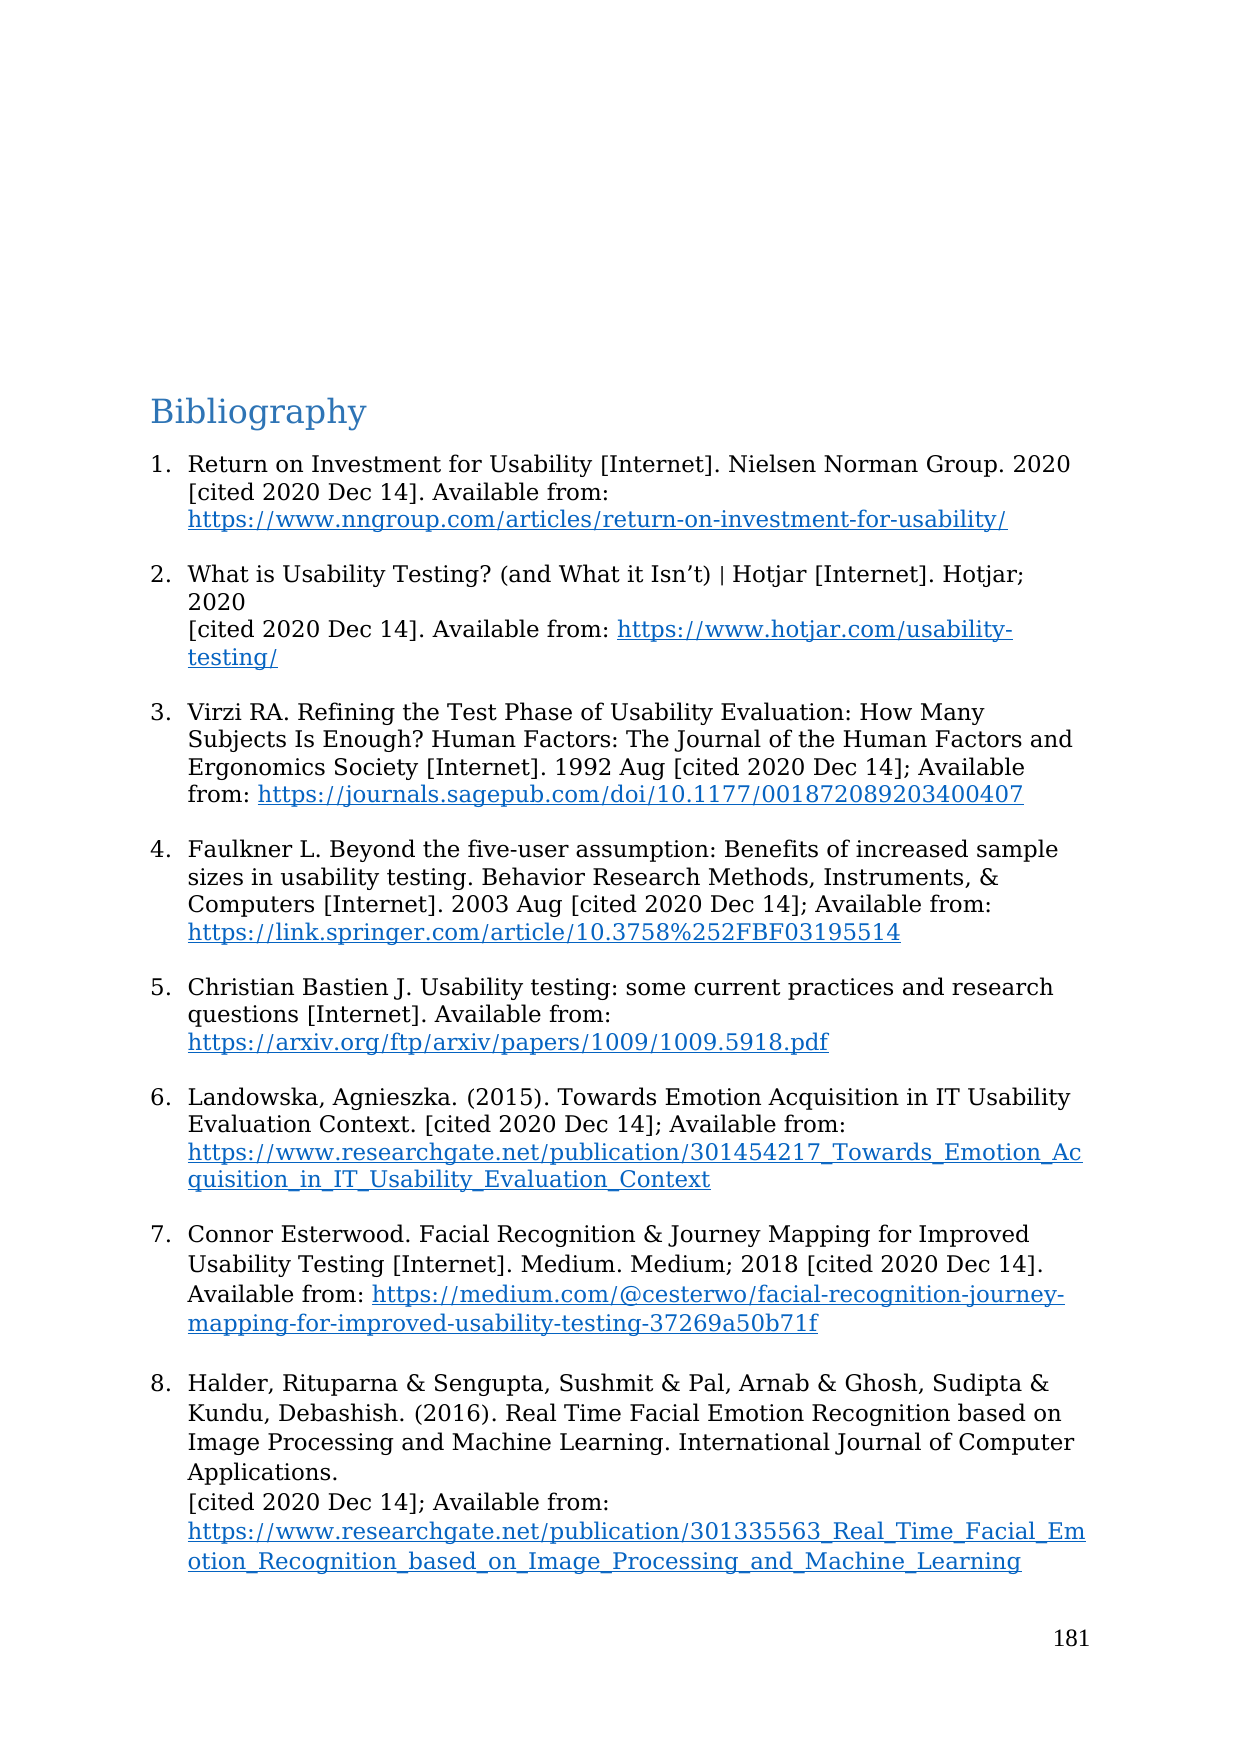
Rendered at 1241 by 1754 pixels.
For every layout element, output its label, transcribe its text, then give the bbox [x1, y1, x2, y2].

list Christian Bastien J. Usability testing: some current practices and research questions [Internet]. Available from: https://arxiv.org/ftp/arxiv/papers/1009/1009.5918.pdf [150, 973, 1090, 1055]
list Connor Esterwood. Facial Recognition & Journey Mapping for Improved Usability Testing [Internet]. Medium. Medium; 2018 [cited 2020 Dec 14]. Available from: https://medium.com/@cesterwo/facial-recognition-journey-mapping-for-improved-usability-testing-37269a50b71f [150, 1220, 1090, 1337]
list What is Usability Testing? (and What it Isn’t) | Hotjar [Internet]. Hotjar; 2020 [150, 560, 1090, 615]
list Landowska, Agnieszka. (2015). Towards Emotion Acquisition in IT Usability Evaluation Context. [cited 2020 Dec 14]; Available from: https://www.researchgate.net/publication/301454217_Towards_Emotion_Acquisition_in_IT_Usability_Evaluation_Context [150, 1083, 1090, 1193]
subtitle Bibliography [150, 390, 1090, 430]
list Virzi RA. Refining the Test Phase of Usability Evaluation: How Many Subjects Is Enough? Human Factors: The Journal of the Human Factors and Ergonomics Society [Internet]. 1992 Aug [cited 2020 Dec 14]; Available from: https://journals.sagepub.com/doi/10.1177/001872089203400407 [150, 698, 1090, 808]
list [cited 2020 Dec 14]; Available from: https://www.researchgate.net/publication/301335563_Real_Time_Facial_Emotion_Recognition_based_on_Image_Processing_and_Machine_Learning [187, 1487, 1090, 1574]
list Halder, Rituparna & Sengupta, Sushmit & Pal, Arnab & Ghosh, Sudipta & Kundu, Debashish. (2016). Real Time Facial Emotion Recognition based on Image Processing and Machine Learning. International Journal of Computer Applications. [150, 1368, 1090, 1485]
list Faulkner L. Beyond the five-user assumption: Benefits of increased sample sizes in usability testing. Behavior Research Methods, Instruments, & Computers [Internet]. 2003 Aug [cited 2020 Dec 14]; Available from: https://link.springer.com/article/10.3758%252FBF03195514 [150, 835, 1090, 945]
list Return on Investment for Usability [Internet]. Nielsen Norman Group. 2020 [cited 2020 Dec 14]. Available from: https://www.nngroup.com/articles/return-on-investment-for-usability/ [150, 450, 1090, 533]
list [cited 2020 Dec 14]. Available from: https://www.hotjar.com/usability-testing/ [187, 615, 1090, 670]
